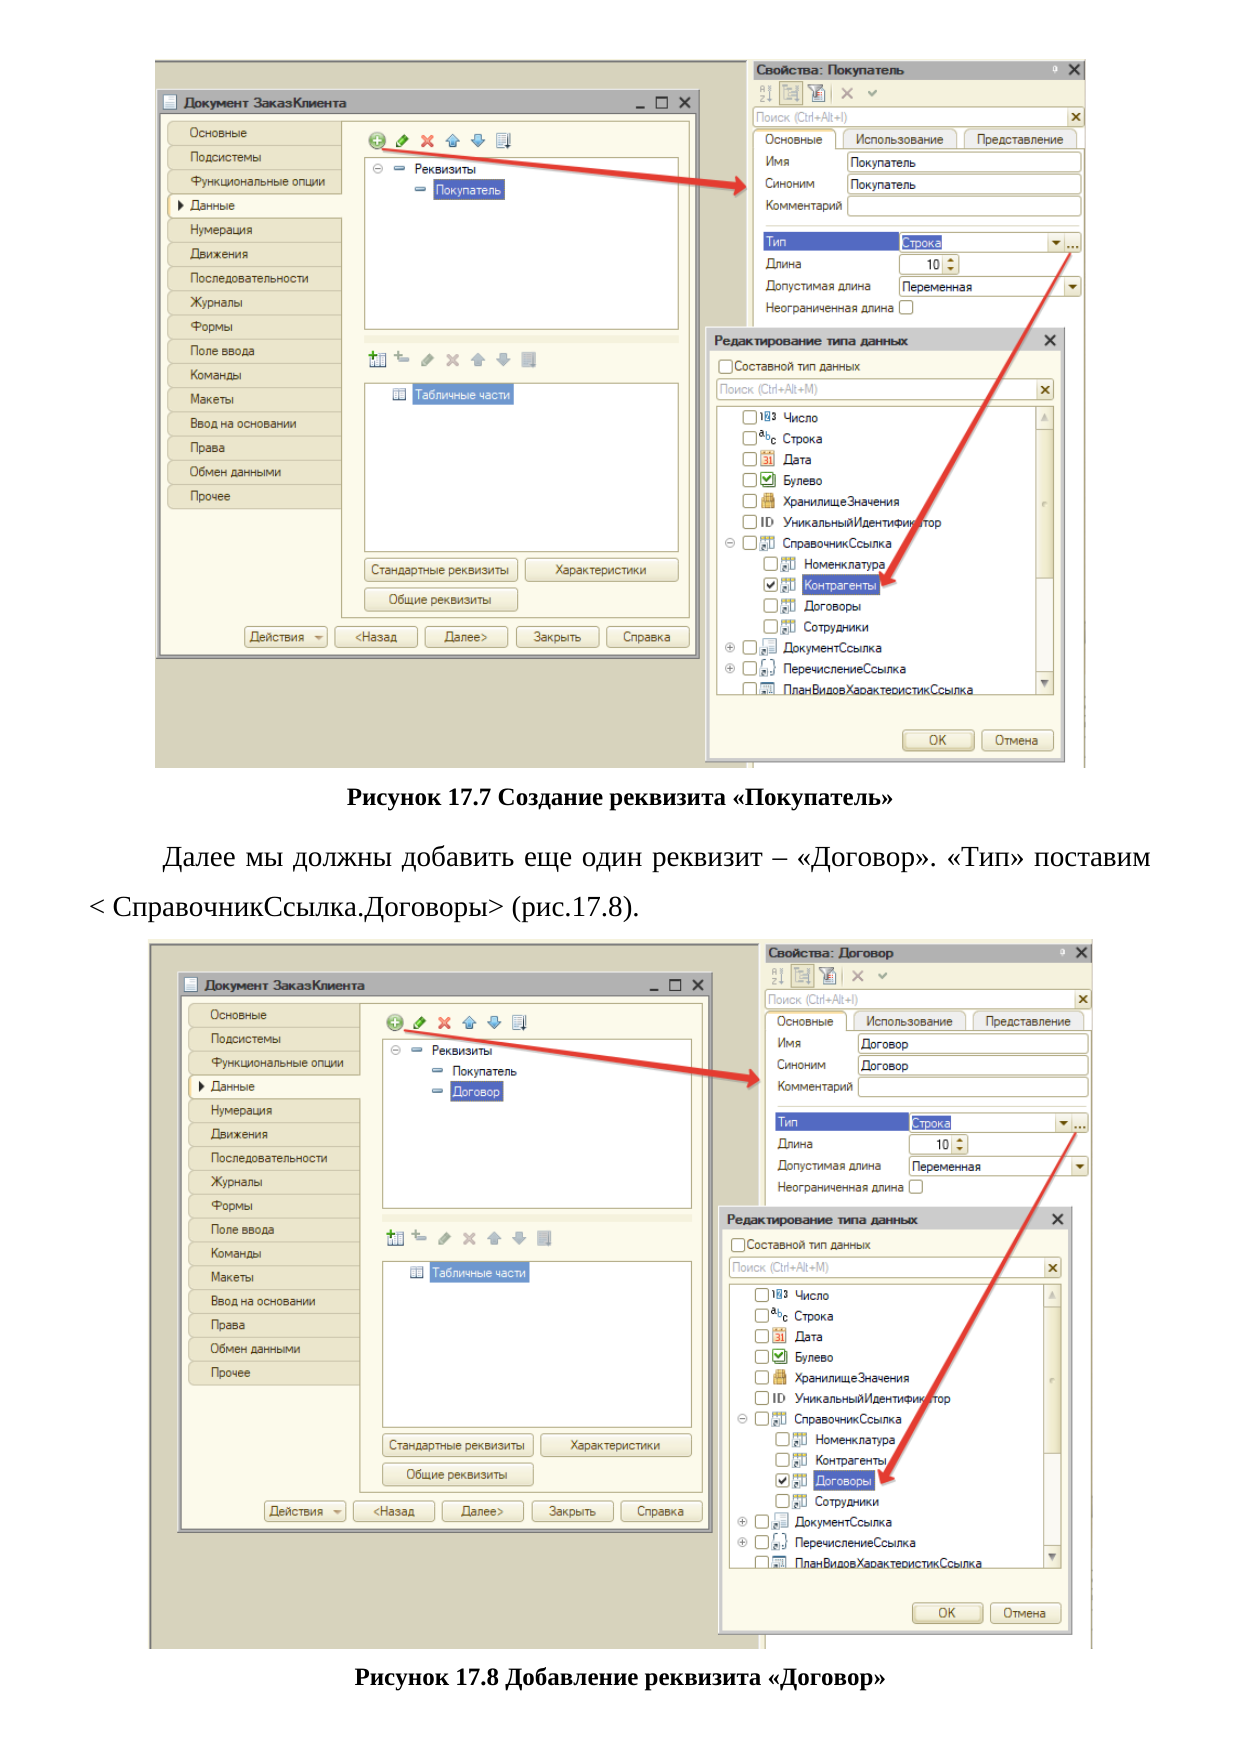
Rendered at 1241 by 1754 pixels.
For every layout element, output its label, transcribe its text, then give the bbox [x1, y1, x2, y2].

picture [155, 59, 1086, 768]
text Рисунок 17.7 Создание реквизита «Покупатель» [89, 782, 1152, 810]
text Далее мы должны добавить еще один реквизит – «Договор». «Тип» поставим < СправочникСсылка.Договоры> (рис.17.8). [89, 839, 1152, 923]
text Рисунок 17.8 Добавление реквизита «Договор» [89, 1662, 1152, 1691]
picture [147, 939, 1093, 1649]
